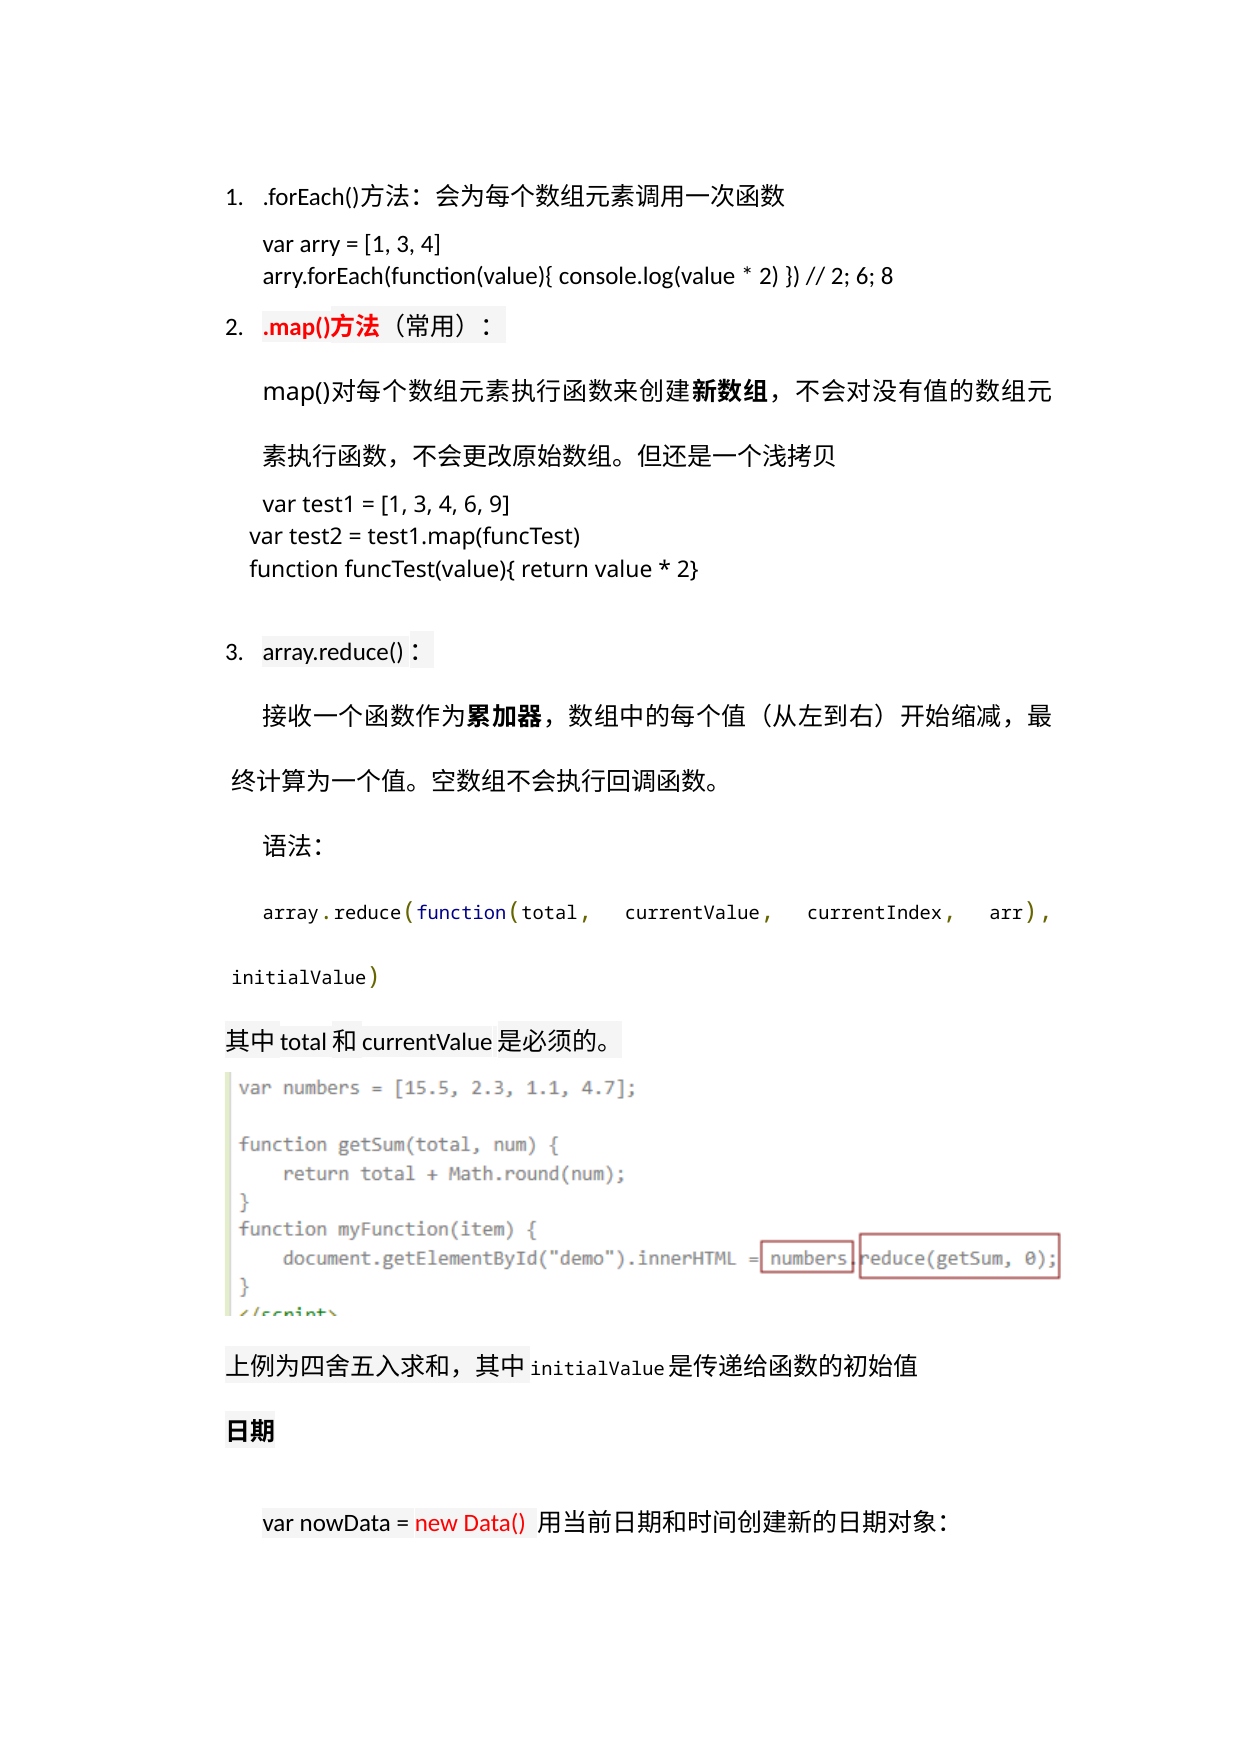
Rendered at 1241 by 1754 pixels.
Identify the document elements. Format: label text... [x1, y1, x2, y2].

text array.reduce(function(total, currentValue, currentIndex, arr), initialValue) [231, 877, 1053, 1007]
list arry.forEach(function(value){ console.log(value * 2) }) // 2; 6; 8 [262, 259, 1053, 292]
list var arry = [1, 3, 4] [262, 227, 1053, 259]
text 语法： [231, 812, 1053, 877]
list var nowData = new Data() 用当前日期和时间创建新的日期对象： [262, 1488, 1053, 1553]
text 接收一个函数作为累加器，数组中的每个值（从左到右）开始缩减，最终计算为一个值。空数组不会执行回调函数。 [231, 682, 1053, 812]
list .forEach()方法：会为每个数组元素调用一次函数 [225, 162, 1053, 227]
list array.reduce() ： [225, 617, 1053, 682]
list .map()方法（常用）： [225, 292, 1053, 357]
picture [224, 1072, 1090, 1316]
text 其中total和currentValue是必须的。 [225, 1007, 1053, 1072]
text var test2 = test1.map(funcTest) [225, 519, 1053, 552]
list map()对每个数组元素执行函数来创建新数组，不会对没有值的数组元素执行函数，不会更改原始数组。但还是一个浅拷贝 [262, 357, 1053, 487]
subtitle 日期 [225, 1397, 1053, 1462]
list var test1 = [1, 3, 4, 6, 9] [262, 487, 1053, 519]
text function funcTest(value){ return value * 2} [225, 552, 1053, 584]
text 上例为四舍五入求和，其中initialValue是传递给函数的初始值 [225, 1332, 1053, 1397]
